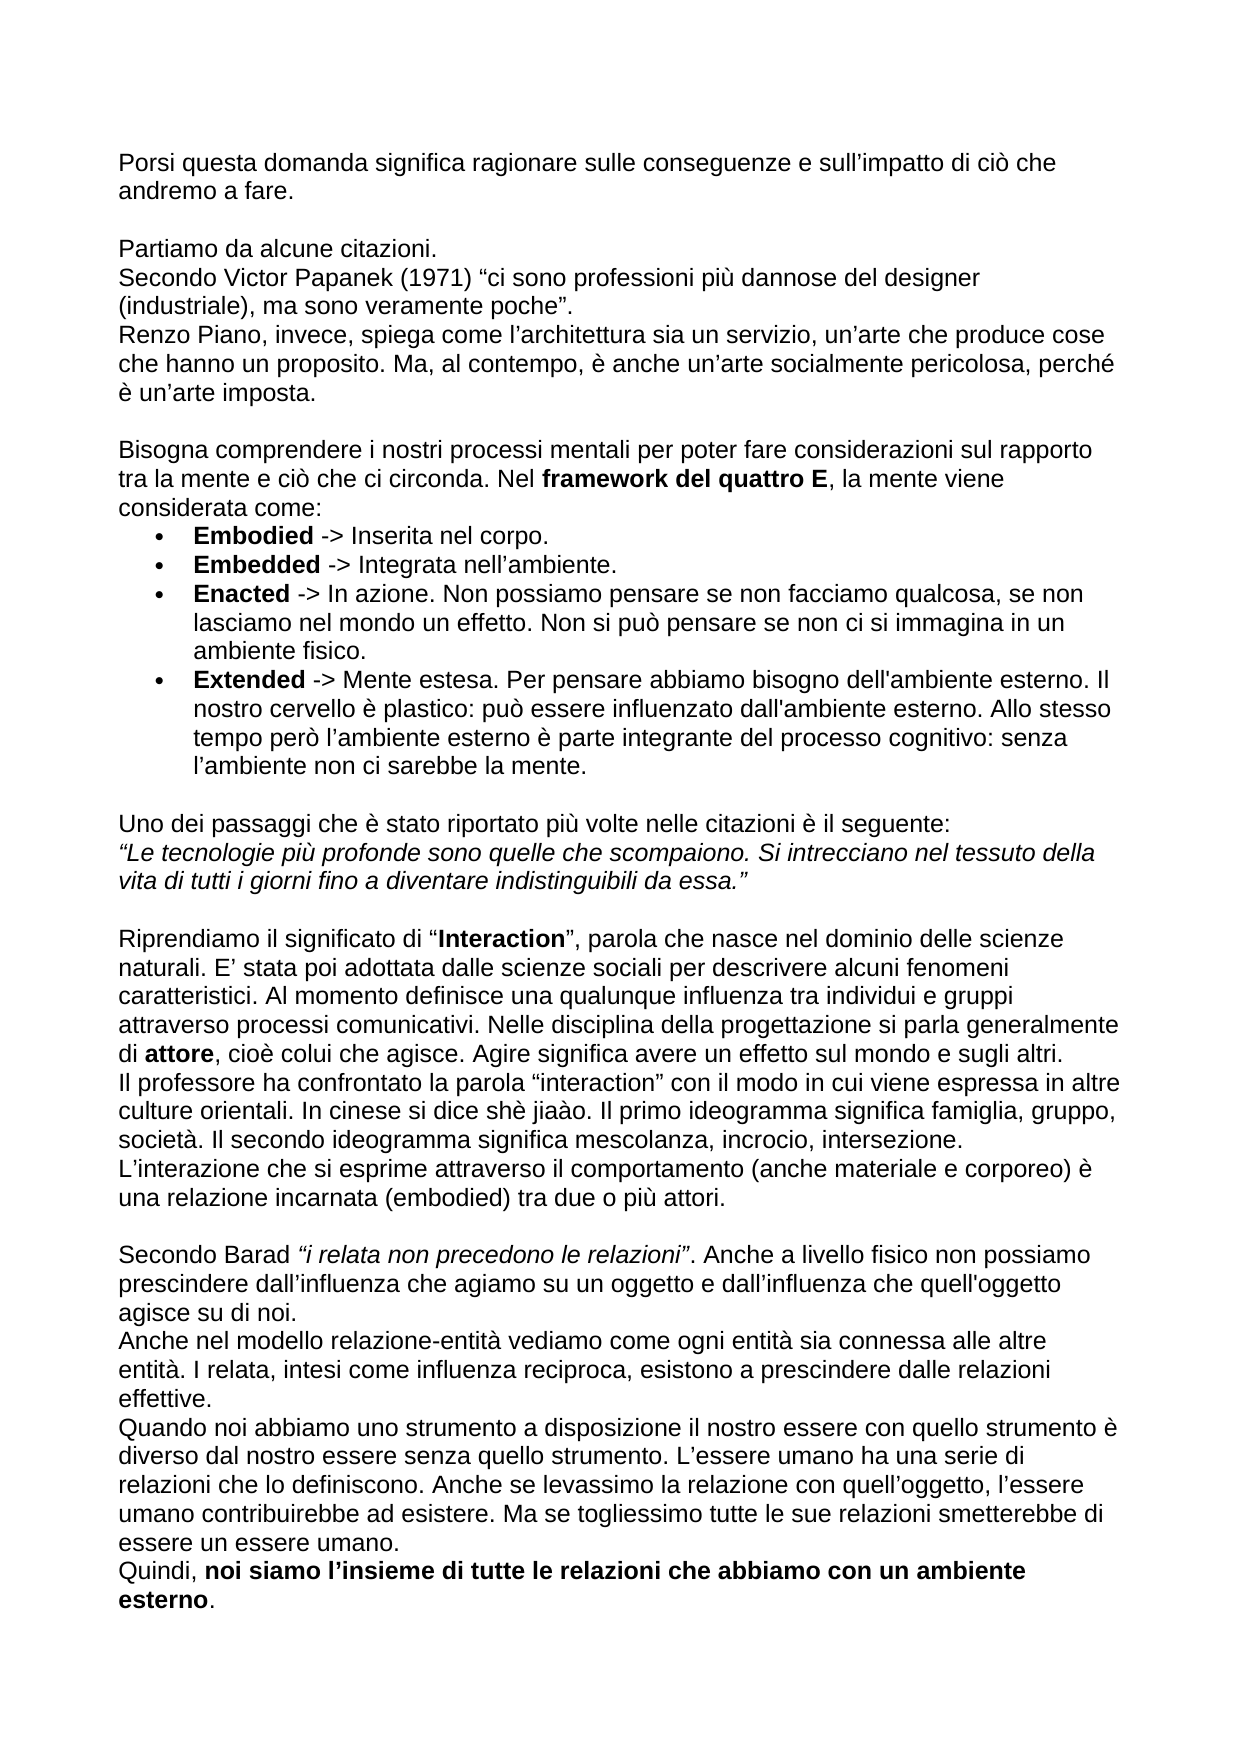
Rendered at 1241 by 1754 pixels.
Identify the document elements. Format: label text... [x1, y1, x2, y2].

text Partiamo da alcune citazioni. [118, 234, 1122, 263]
text Riprendiamo il significato di “Interaction”, parola che nasce nel dominio delle scienze naturali. E’ stata poi adottata dalle scienze sociali per descrivere alcuni fenomeni caratteristici. Al momento definisce una qualunque influenza tra individui e gruppi attraverso processi comunicativi. Nelle disciplina della progettazione si parla generalmente di attore, cioè colui che agisce. Agire significa avere un effetto sul mondo e sugli altri. [118, 924, 1122, 1068]
list Embedded -> Integrata nell’ambiente. [156, 550, 1122, 579]
text Bisogna comprendere i nostri processi mentali per poter fare considerazioni sul rapporto tra la mente e ciò che ci circonda. Nel framework del quattro E, la mente viene considerata come: [118, 435, 1122, 521]
list Extended -> Mente estesa. Per pensare abbiamo bisogno dell'ambiente esterno. Il nostro cervello è plastico: può essere influenzato dall'ambiente esterno. Allo stesso tempo però l’ambiente esterno è parte integrante del processo cognitivo: senza l’ambiente non ci sarebbe la mente. [156, 665, 1122, 780]
text Porsi questa domanda significa ragionare sulle conseguenze e sull’impatto di ciò che andremo a fare. [118, 148, 1122, 205]
text Anche nel modello relazione-entità vediamo come ogni entità sia connessa alle altre entità. I relata, intesi come influenza reciproca, esistono a prescindere dalle relazioni effettive. [118, 1326, 1122, 1413]
text Secondo Victor Papanek (1971) “ci sono professioni più dannose del designer (industriale), ma sono veramente poche”. [118, 263, 1122, 320]
text “Le tecnologie più profonde sono quelle che scompaiono. Si intrecciano nel tessuto della vita di tutti i giorni fino a diventare indistinguibili da essa.” [118, 838, 1122, 895]
text Quando noi abbiamo uno strumento a disposizione il nostro essere con quello strumento è diverso dal nostro essere senza quello strumento. L’essere umano ha una serie di relazioni che lo definiscono. Anche se levassimo la relazione con quell’oggetto, l’essere umano contribuirebbe ad esistere. Ma se togliessimo tutte le sue relazioni smetterebbe di essere un essere umano. [118, 1413, 1122, 1556]
text Secondo Barad “i relata non precedono le relazioni”. Anche a livello fisico non possiamo prescindere dall’influenza che agiamo su un oggetto e dall’influenza che quell'oggetto agisce su di noi. [118, 1240, 1122, 1326]
text Il professore ha confrontato la parola “interaction” con il modo in cui viene espressa in altre culture orientali. In cinese si dice shè jiaào. Il primo ideogramma significa famiglia, gruppo, società. Il secondo ideogramma significa mescolanza, incrocio, intersezione. [118, 1068, 1122, 1154]
text Renzo Piano, invece, spiega come l’architettura sia un servizio, un’arte che produce cose che hanno un proposito. Ma, al contempo, è anche un’arte socialmente pericolosa, perché è un’arte imposta. [118, 320, 1122, 406]
list Embodied -> Inserita nel corpo. [156, 521, 1122, 550]
text Quindi, noi siamo l’insieme di tutte le relazioni che abbiamo con un ambiente esterno. [118, 1556, 1122, 1614]
text Uno dei passaggi che è stato riportato più volte nelle citazioni è il seguente: [118, 809, 1122, 838]
list Enacted -> In azione. Non possiamo pensare se non facciamo qualcosa, se non lasciamo nel mondo un effetto. Non si può pensare se non ci si immagina in un ambiente fisico. [156, 579, 1122, 665]
text L’interazione che si esprime attraverso il comportamento (anche materiale e corporeo) è una relazione incarnata (embodied) tra due o più attori. [118, 1154, 1122, 1211]
